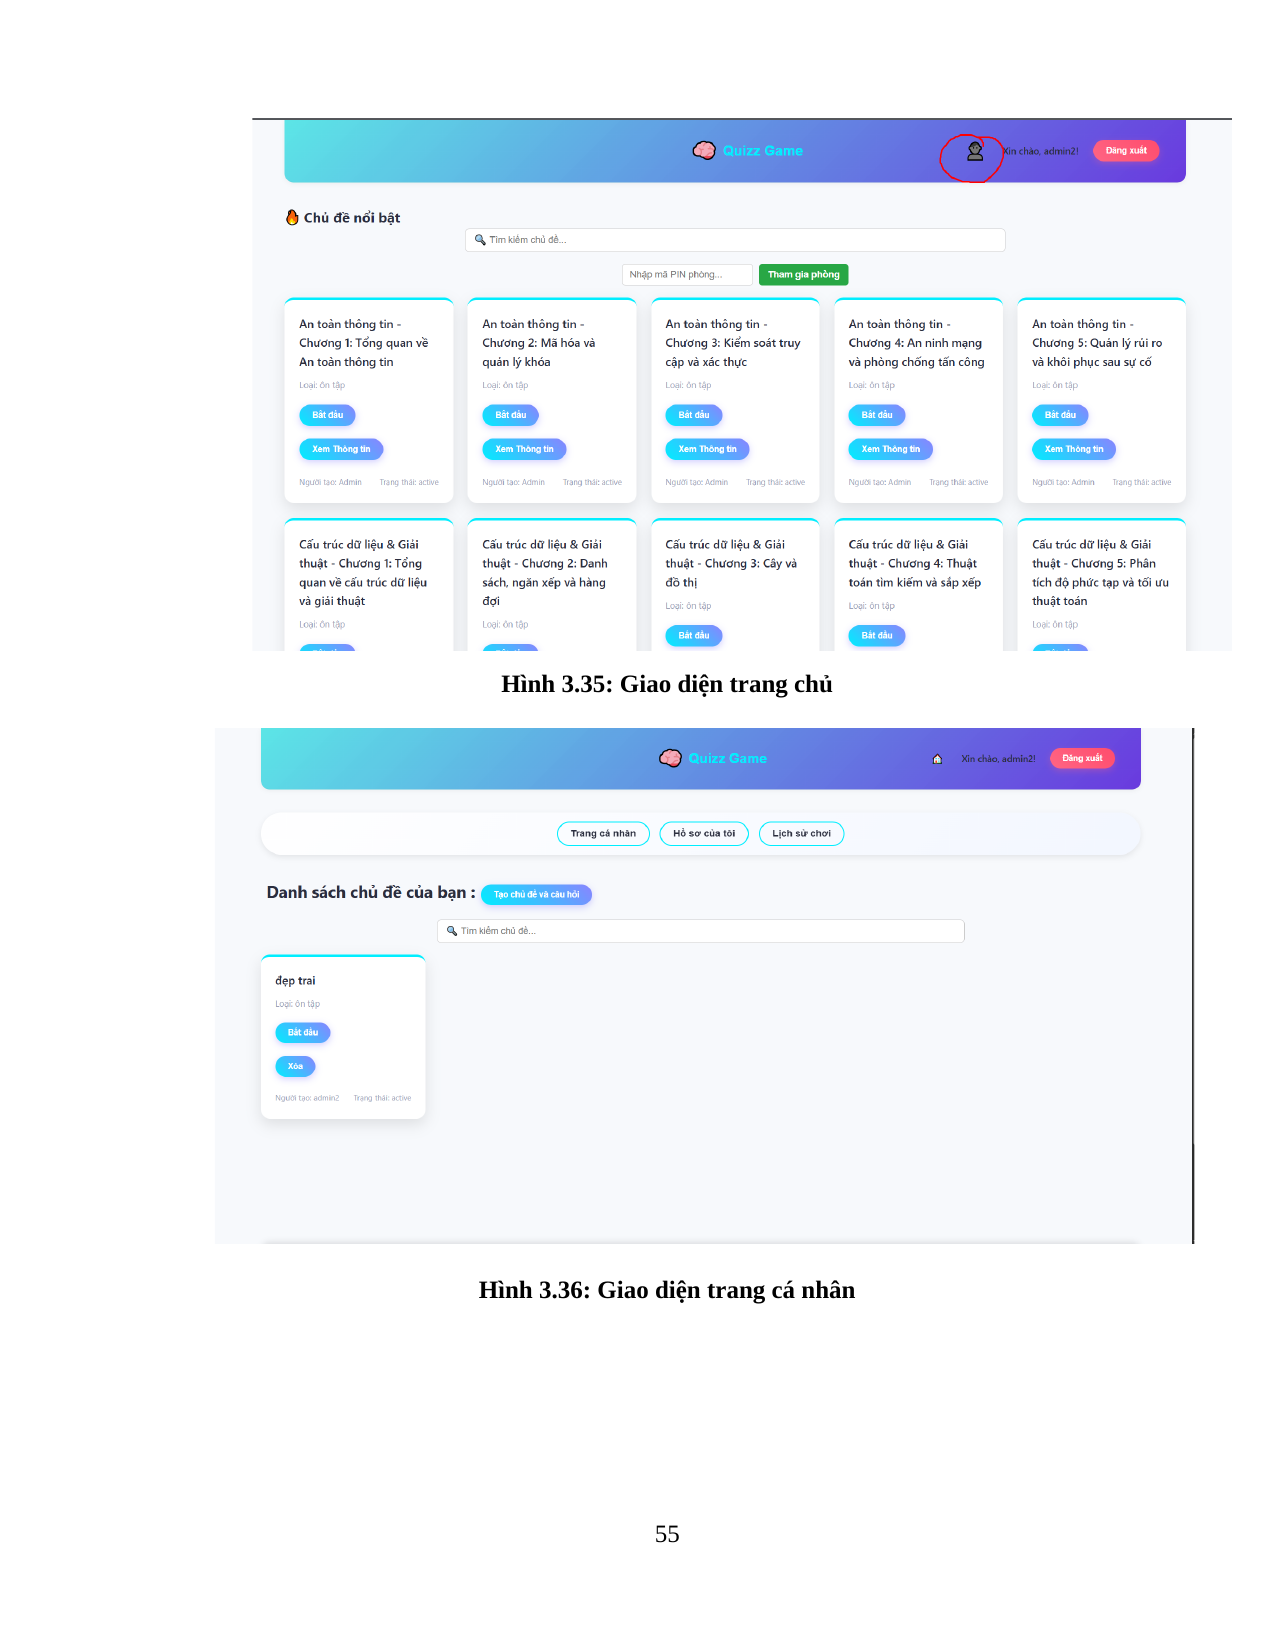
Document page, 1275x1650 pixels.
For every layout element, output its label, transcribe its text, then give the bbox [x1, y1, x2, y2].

picture [214, 728, 1195, 1244]
text Hình 3.35: Giao diện trang chủ [177, 669, 1157, 698]
text Hình 3.36: Giao diện trang cá nhân [177, 1275, 1157, 1304]
picture [252, 118, 1232, 651]
